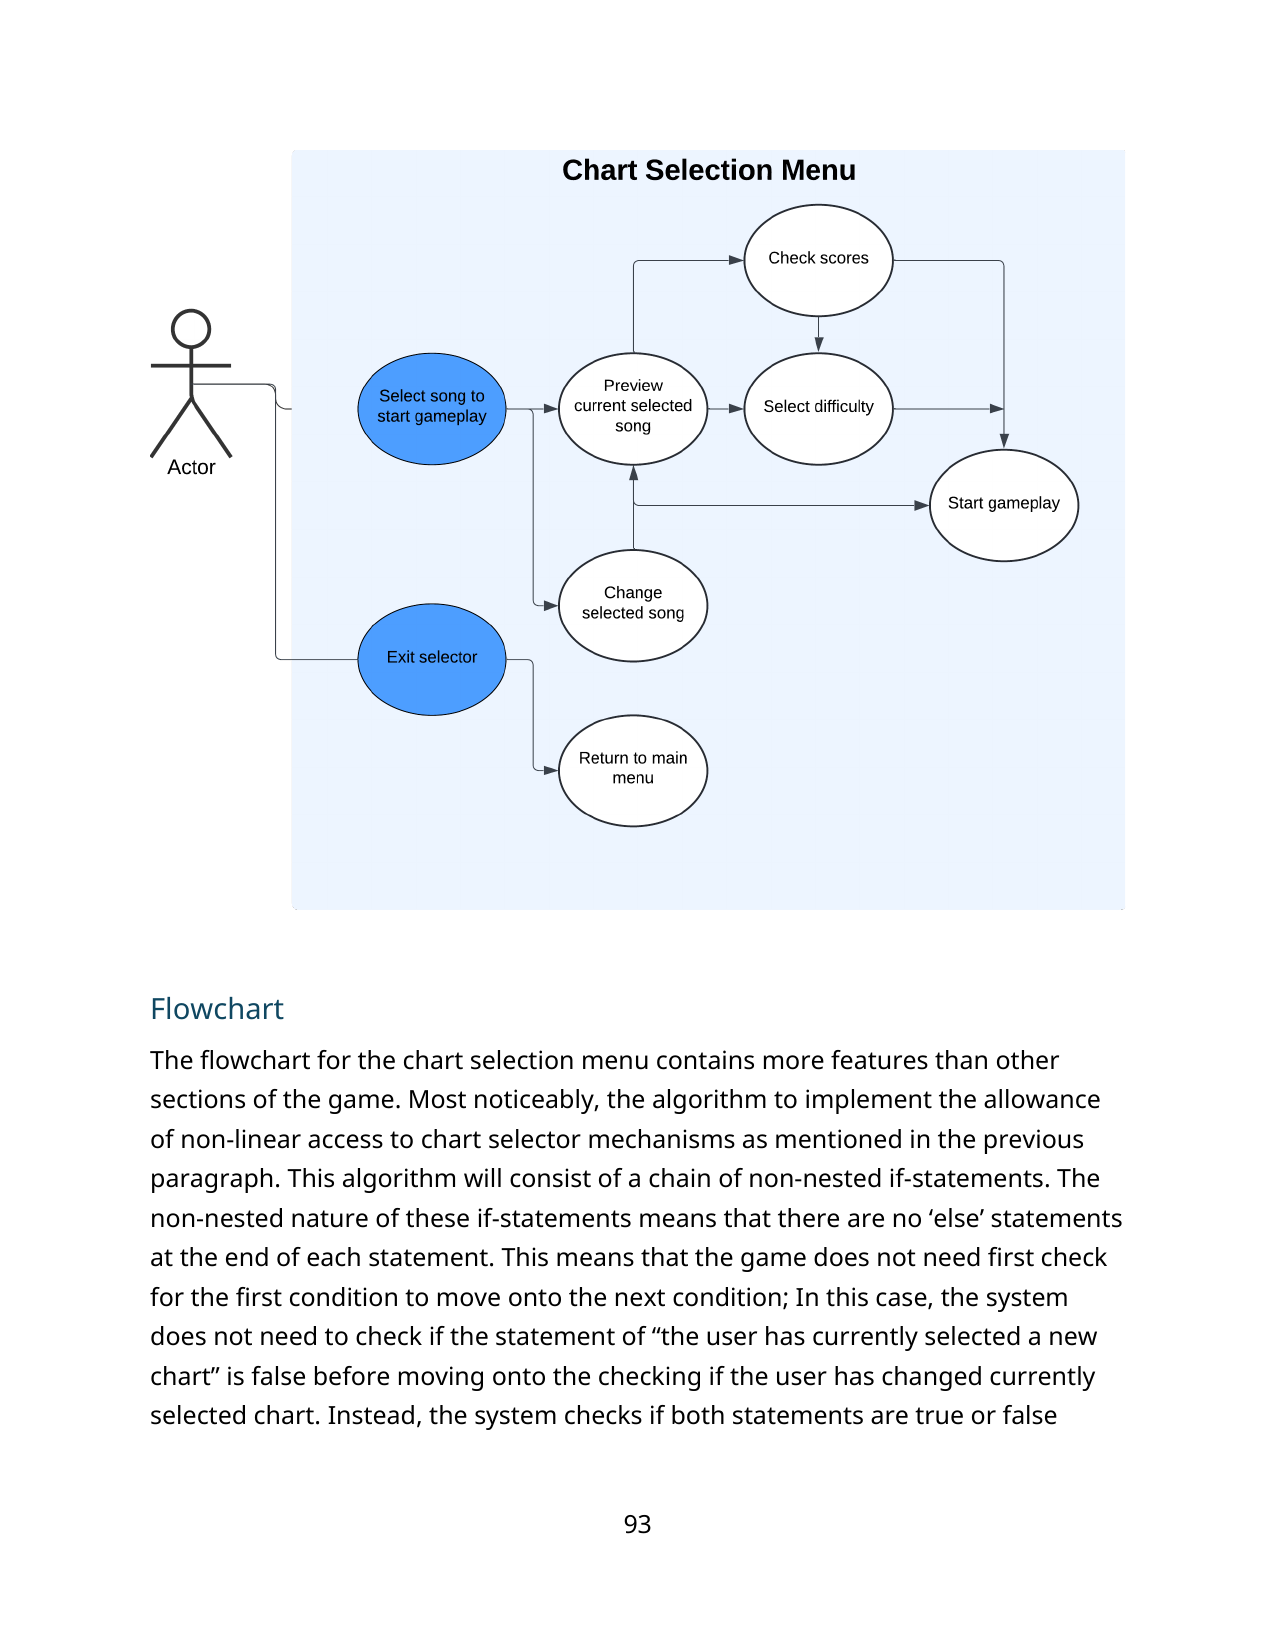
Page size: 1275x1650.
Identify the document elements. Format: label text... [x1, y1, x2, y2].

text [150, 1042, 1125, 1432]
subtitle Flowchart [150, 988, 1125, 1028]
picture [150, 150, 1125, 910]
